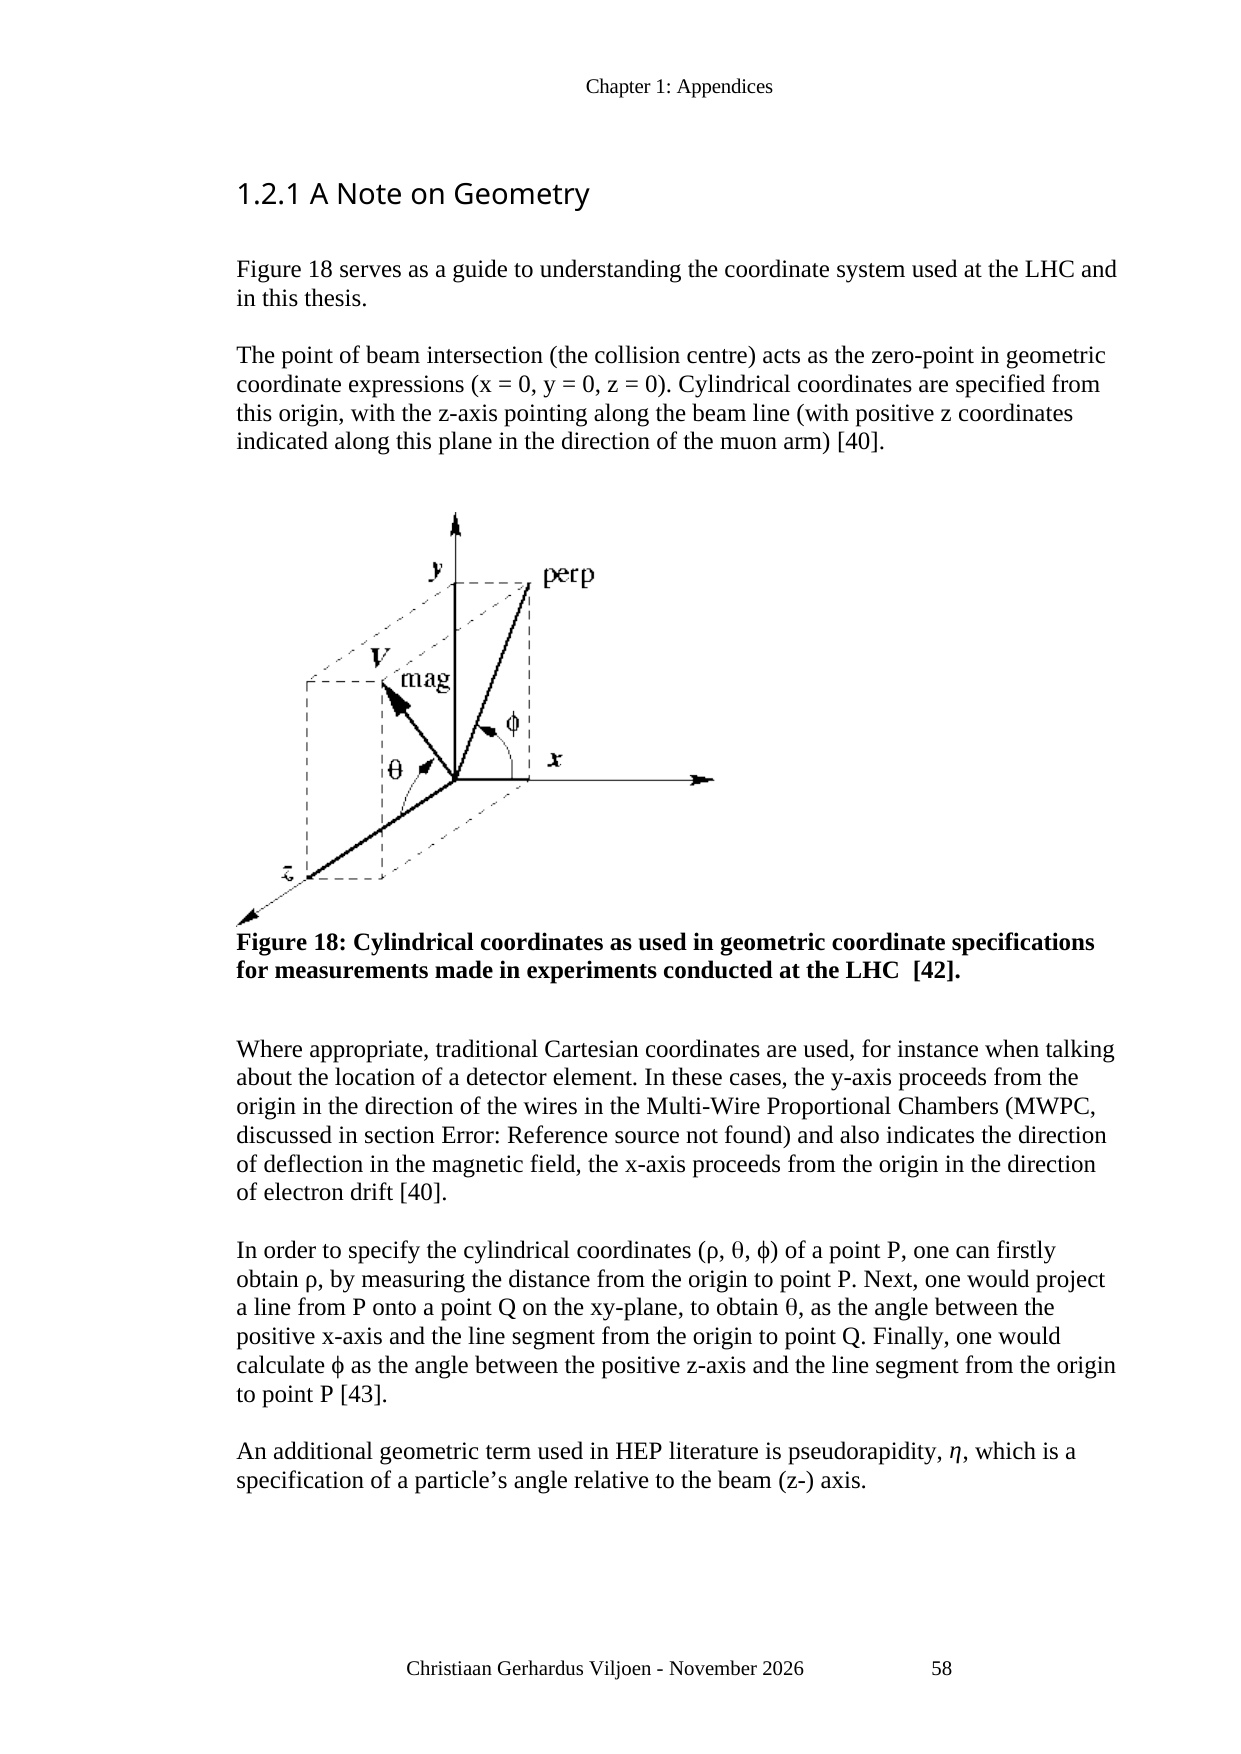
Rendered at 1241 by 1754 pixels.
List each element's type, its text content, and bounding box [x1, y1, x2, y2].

text Figure 18: Cylindrical coordinates as used in geometric coordinate specifications for measurements made in experiments conducted at the LHC . [236, 927, 1122, 984]
text In order to specify the cylindrical coordinates (ρ, , ϕ) of a point P, one can firstly obtain ρ, by measuring the distance from the origin to point P. Next, one would project a line from P onto a point Q on the xy-plane, to obtain , as the angle between the positive x-axis and the line segment from the origin to point Q. Finally, one would calculate ϕ as the angle between the positive z-axis and the line segment from the origin to point P . [236, 1235, 1122, 1407]
text Figure 18 serves as a guide to understanding the coordinate system used at the LHC and in this thesis. [236, 254, 1122, 311]
text Where appropriate, traditional Cartesian coordinates are used, for instance when talking about the location of a detector element. In these cases, the y-axis proceeds from the origin in the direction of the wires in the Multi-Wire Proportional Chambers (MWPC, discussed in section 3.2.3) and also indicates the direction of deflection in the magnetic field, the x-axis proceeds from the origin in the direction of electron drift . [236, 1034, 1122, 1206]
picture [236, 512, 715, 927]
subtitle A Note on Geometry [236, 173, 1122, 213]
text An additional geometric term used in HEP literature is pseudorapidity, , which is a specification of a particle’s angle relative to the beam (z-) axis. [236, 1436, 1122, 1494]
text The point of beam intersection (the collision centre) acts as the zero-point in geometric coordinate expressions (x = 0, y = 0, z = 0). Cylindrical coordinates are specified from this origin, with the z-axis pointing along the beam line (with positive z coordinates indicated along this plane in the direction of the muon arm) . [236, 340, 1122, 455]
